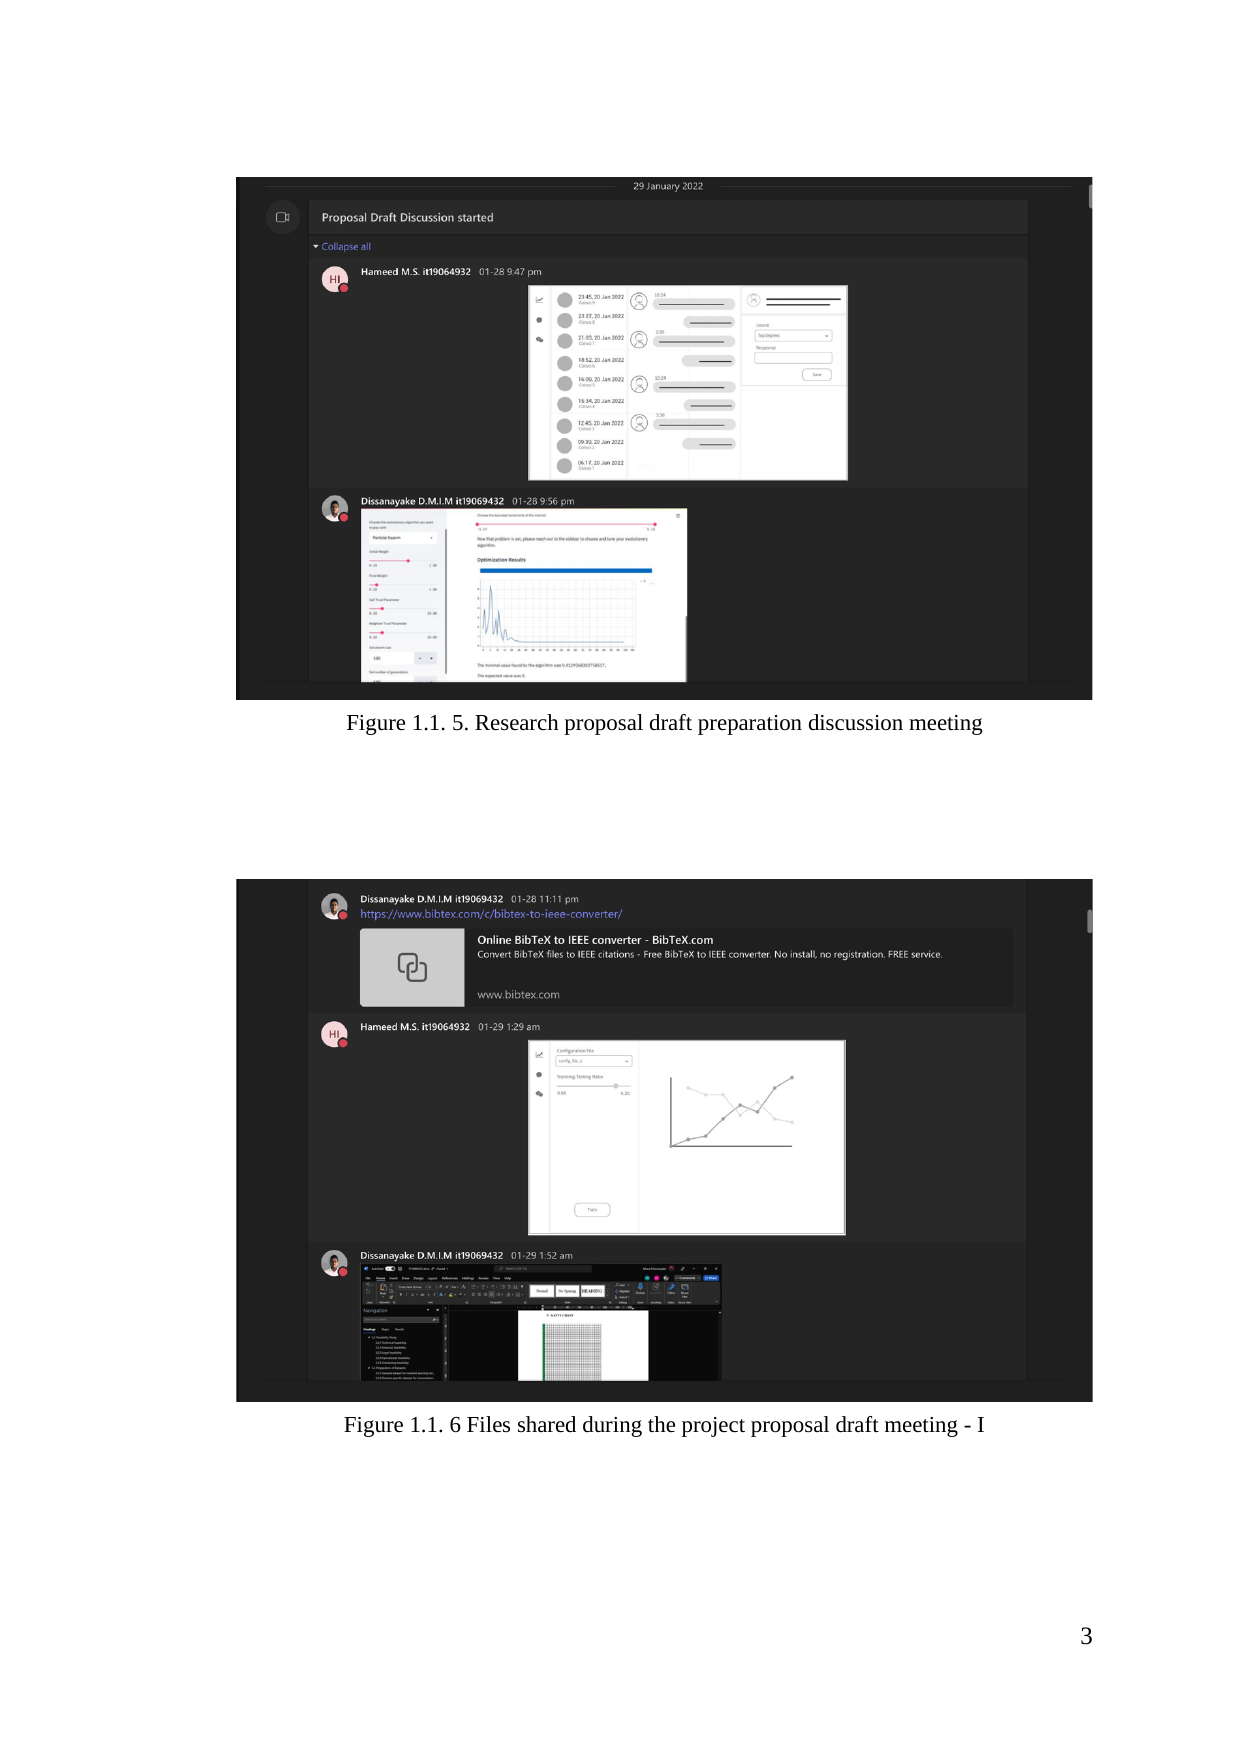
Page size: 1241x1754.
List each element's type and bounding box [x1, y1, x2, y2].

picture [236, 177, 1093, 700]
picture [236, 879, 1093, 1402]
